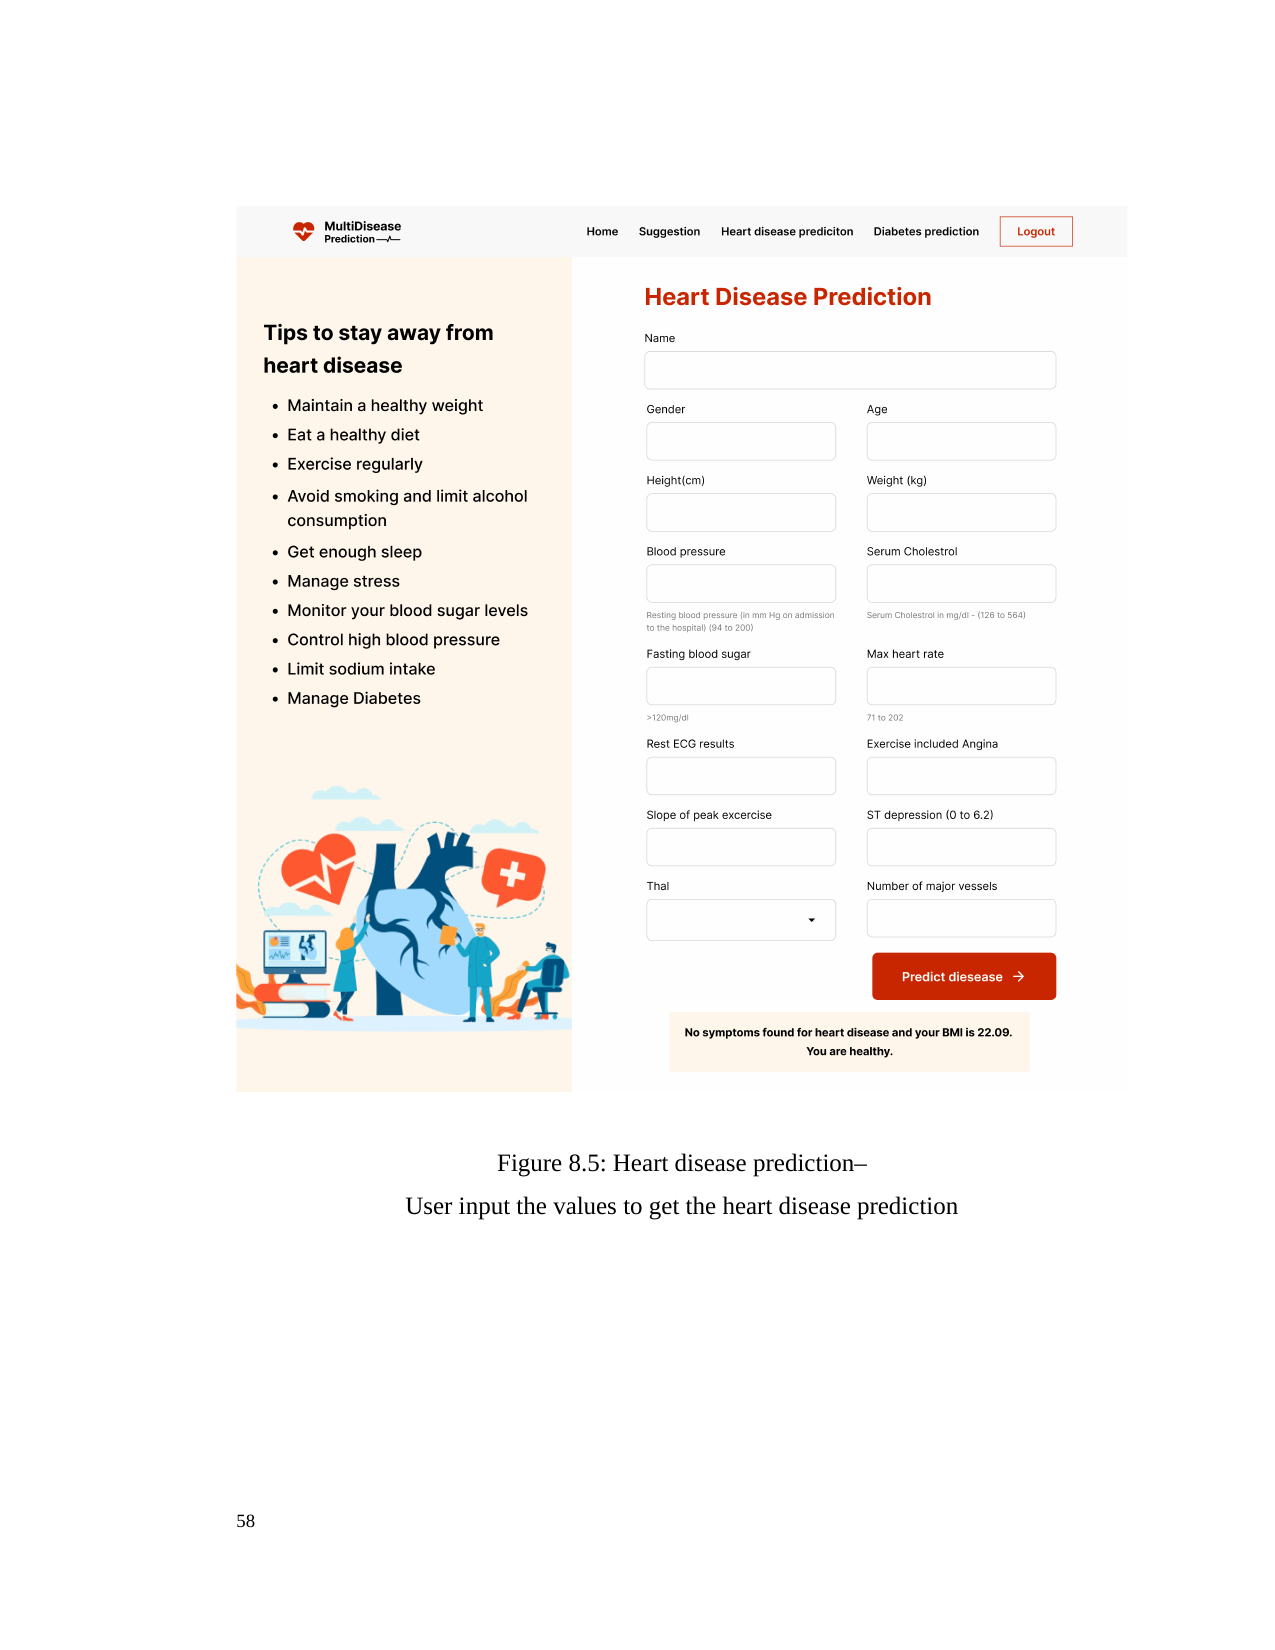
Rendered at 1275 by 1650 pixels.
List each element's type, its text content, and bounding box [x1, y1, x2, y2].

text User input the values to get the heart disease prediction [236, 1191, 1127, 1220]
text Figure 8.5: Heart disease prediction– [236, 1148, 1127, 1177]
picture [236, 206, 1128, 1092]
